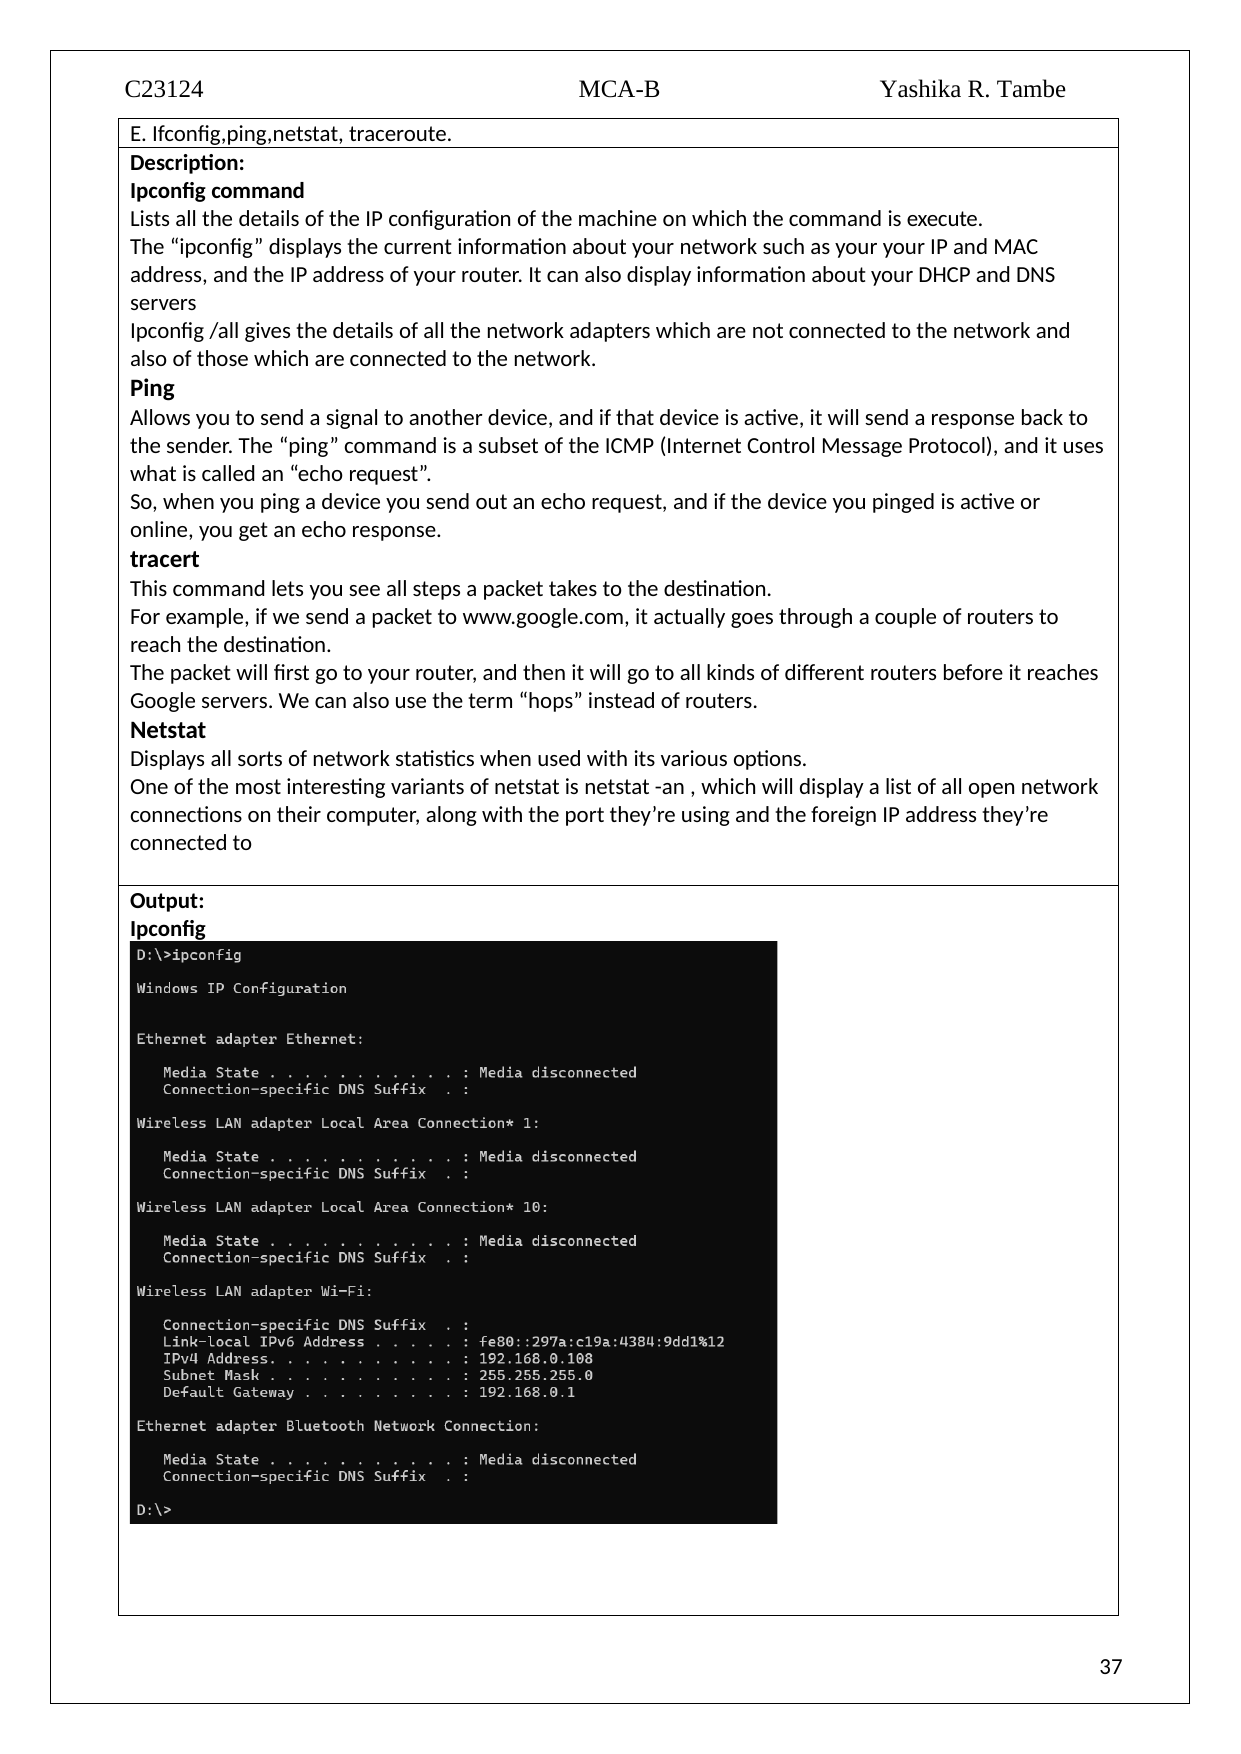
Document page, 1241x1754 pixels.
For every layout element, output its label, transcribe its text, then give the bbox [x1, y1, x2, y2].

table_cell Description: Ipconfig command Lists all the details of the IP configuration of the machine on which the command is execute. The “ipconfig” displays the current information about your network such as your your IP and MAC address, and the IP address of your router. It can also display information about your DHCP and DNS servers Ipconfig /all gives the details of all the network adapters which are not connected to the network and also of those which are connected to the network. Ping Allows you to send a signal to another device, and if that device is active, it will send a response back to the sender. The “ping” command is a subset of the ICMP (Internet Control Message Protocol), and it uses what is called an “echo request”. So, when you ping a device you send out an echo request, and if the device you pinged is active or online, you get an echo response. tracert This command lets you see all steps a packet takes to the destination. For example, if we send a packet to www.google.com, it actually goes through a couple of routers to reach the destination. The packet will first go to your router, and then it will go to all kinds of different routers before it reaches Google servers. We can also use the term “hops” instead of routers. Netstat Displays all sorts of network statistics when used with its various options. One of the most interesting variants of netstat is netstat -an , which will display a list of all open network connections on their computer, along with the port they’re using and the foreign IP address they’re connected to [119, 148, 1118, 885]
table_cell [119, 886, 1118, 1615]
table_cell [119, 119, 1118, 147]
picture [129, 941, 778, 1524]
